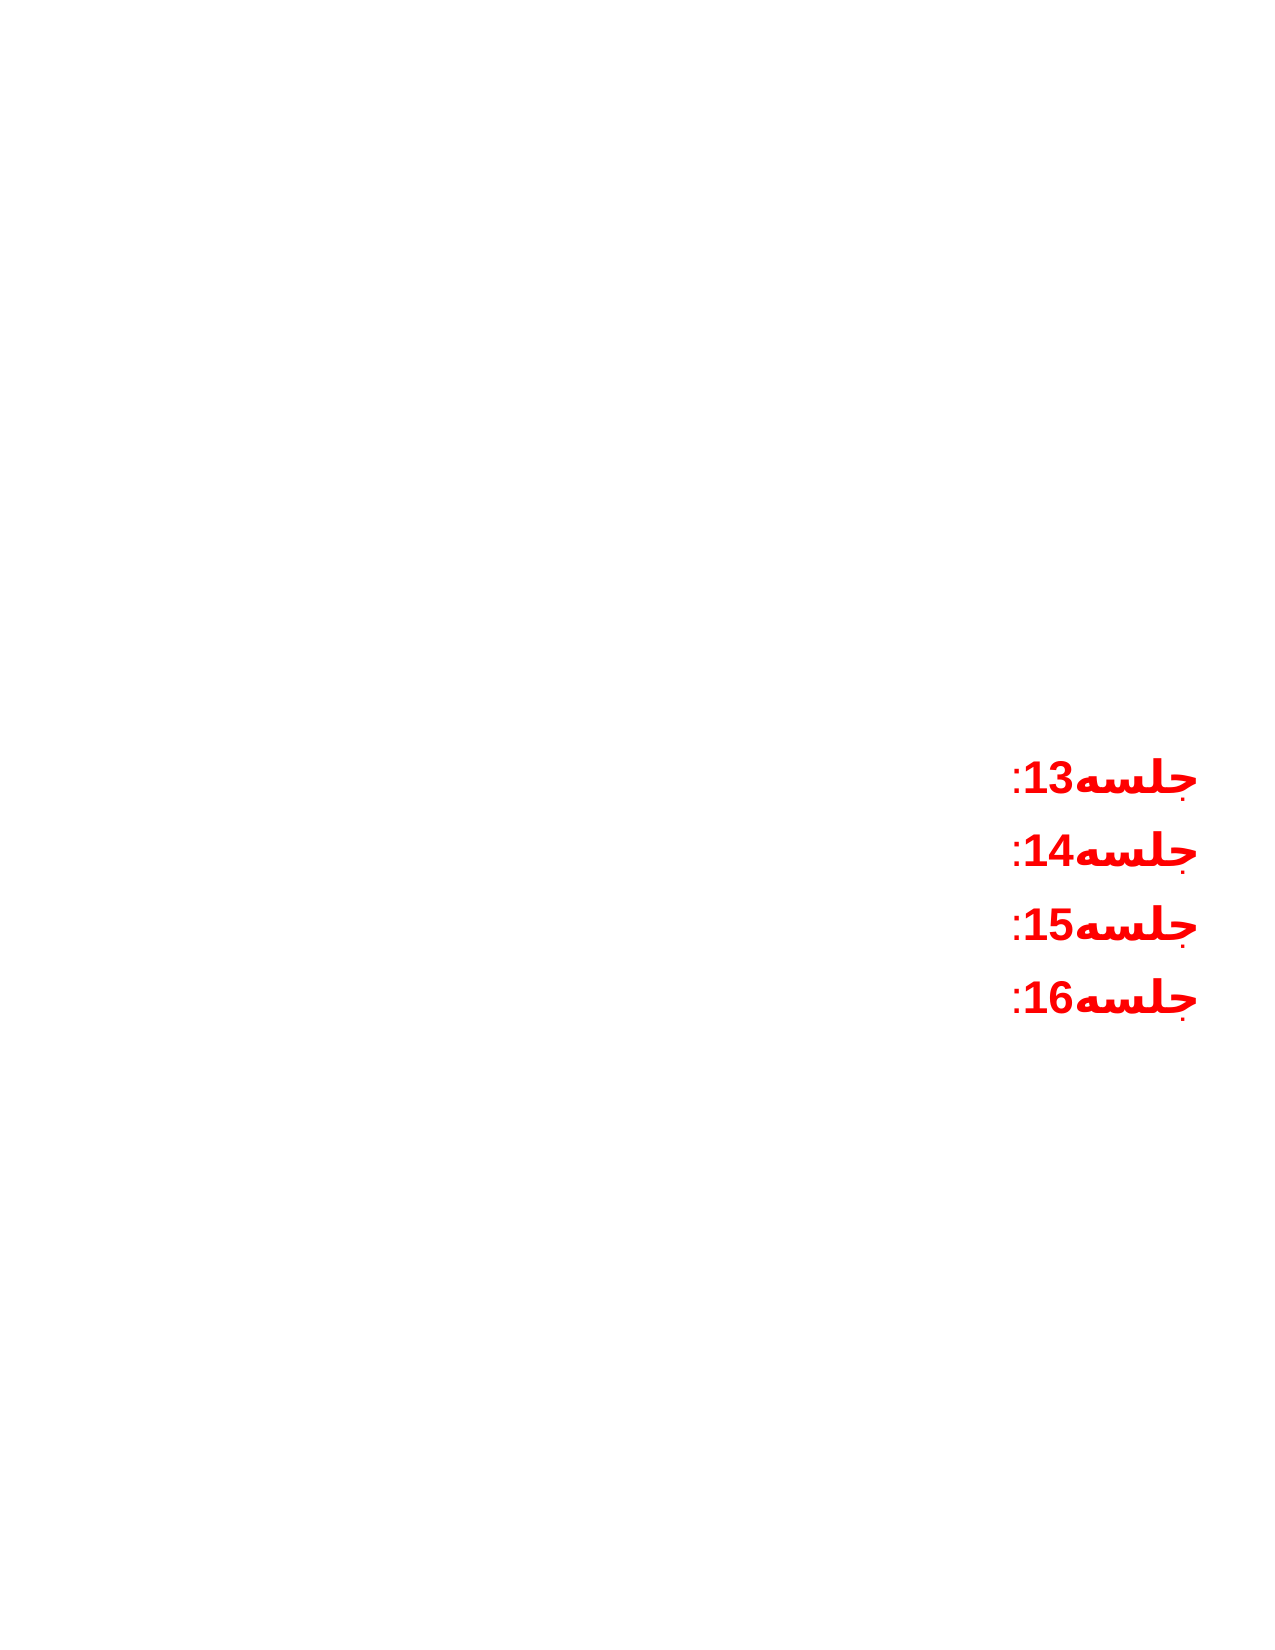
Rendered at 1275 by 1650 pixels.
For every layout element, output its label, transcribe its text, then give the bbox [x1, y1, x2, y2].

text جلسه13: [75, 750, 1200, 803]
text جلسه14: [75, 824, 1200, 876]
text جلسه15: [75, 897, 1200, 950]
text جلسه16: [75, 971, 1200, 1023]
